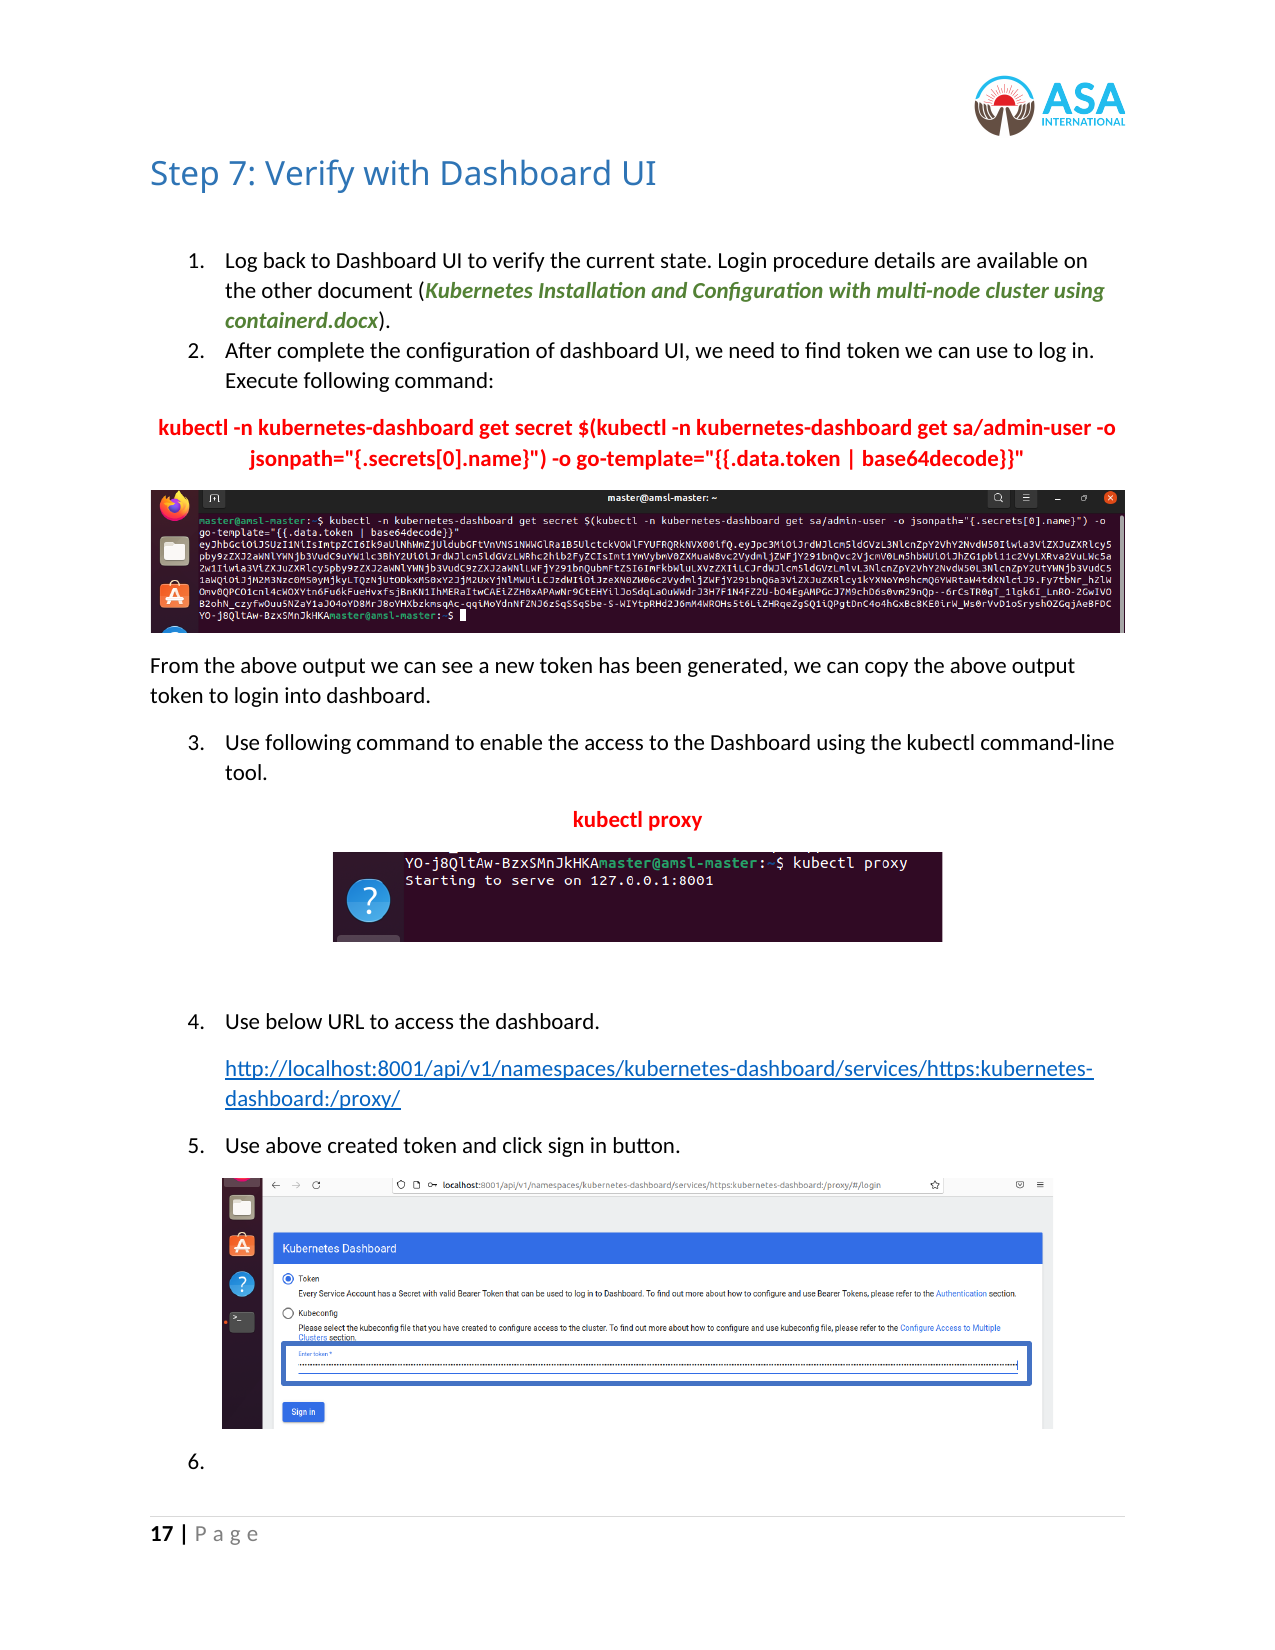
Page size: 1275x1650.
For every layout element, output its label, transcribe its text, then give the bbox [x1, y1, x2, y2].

subtitle Step 7: Verify with Dashboard UI [150, 150, 1125, 195]
picture [221, 1178, 1054, 1429]
list Use above created token and click sign in button. [187, 1131, 1125, 1159]
list Use below URL to access the dashboard. [187, 1007, 1125, 1035]
text From the above output we can see a new token has been generated, we can copy the above output token to login into dashboard. [150, 651, 1125, 709]
list Log back to Dashboard UI to verify the current state. Login procedure details are available on the other document (Kubernetes Installation and Configuration with multi-node cluster using containerd.docx). [187, 246, 1125, 334]
list After complete the configuration of dashboard UI, we need to find token we can use to log in. Execute following command: [187, 336, 1125, 395]
picture [150, 490, 1125, 633]
text kubectl proxy [150, 805, 1125, 833]
text http://localhost:8001/api/v1/namespaces/kubernetes-dashboard/services/https:kubernetes-dashboard:/proxy/ [225, 1054, 1125, 1112]
picture [973, 75, 1125, 138]
picture [332, 852, 943, 942]
text kubectl -n kubernetes-dashboard get secret $(kubectl -n kubernetes-dashboard get sa/admin-user -o jsonpath="{.secrets[0].name}") -o go-template="{{.data.token | base64decode}}" [150, 413, 1125, 472]
list Use following command to enable the access to the Dashboard using the kubectl command-line tool. [187, 728, 1125, 787]
